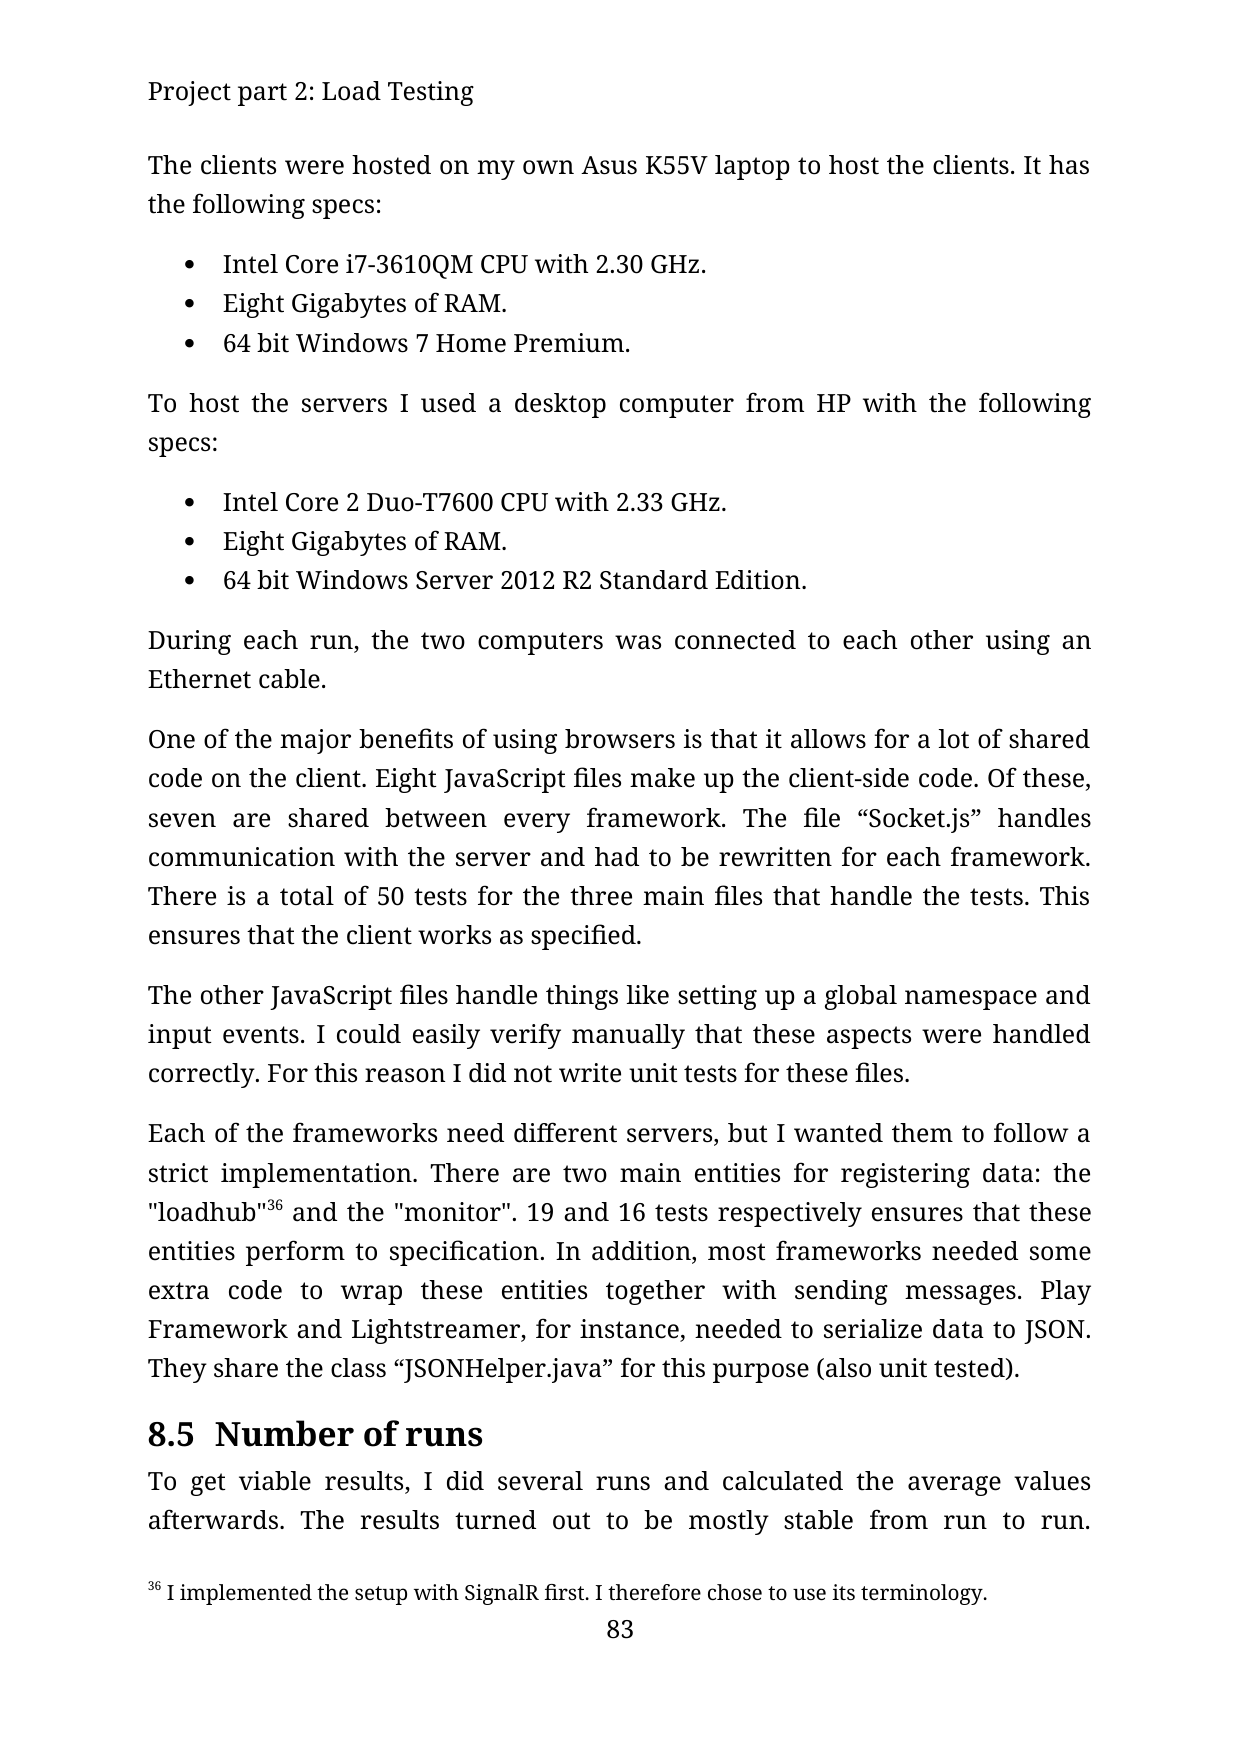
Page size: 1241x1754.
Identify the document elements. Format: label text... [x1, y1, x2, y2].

subtitle Number of runs [148, 1411, 1092, 1456]
text During each run, the two computers was connected to each other using an Ethernet cable. [148, 623, 1092, 696]
list 64 bit Windows 7 Home Premium. [185, 325, 1092, 359]
text The other JavaScript files handle things like setting up a global namespace and input events. I could easily verify manually that these aspects were handled correctly. For this reason I did not write unit tests for these files. [148, 978, 1092, 1090]
text To host the servers I used a desktop computer from HP with the following specs: [148, 385, 1092, 458]
list 64 bit Windows Server 2012 R2 Standard Edition. [185, 563, 1092, 597]
list Intel Core 2 Duo-T7600 CPU with 2.33 GHz. [185, 484, 1092, 518]
list Intel Core i7-3610QM CPU with 2.30 GHz. [185, 247, 1092, 281]
list Eight Gigabytes of RAM. [185, 523, 1092, 558]
text The clients were hosted on my own Asus K55V laptop to host the clients. It has the following specs: [148, 148, 1092, 221]
list Eight Gigabytes of RAM. [185, 286, 1092, 320]
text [148, 1463, 1092, 1536]
text Each of the frameworks need different servers, but I wanted them to follow a strict implementation. There are two main entities for registering data: the "loadhub" and the "monitor". 19 and 16 tests respectively ensures that these entities perform to specification. In addition, most frameworks needed some extra code to wrap these entities together with sending messages. Play Framework and Lightstreamer, for instance, needed to serialize data to JSON. They share the class “JSONHelper.java” for this purpose (also unit tested). [148, 1116, 1092, 1385]
text One of the major benefits of using browsers is that it allows for a lot of shared code on the client. Eight JavaScript files make up the client-side code. Of these, seven are shared between every framework. The file “Socket.js” handles communication with the server and had to be rewritten for each framework. There is a total of 50 tests for the three main files that handle the tests. This ensures that the client works as specified. [148, 722, 1092, 952]
